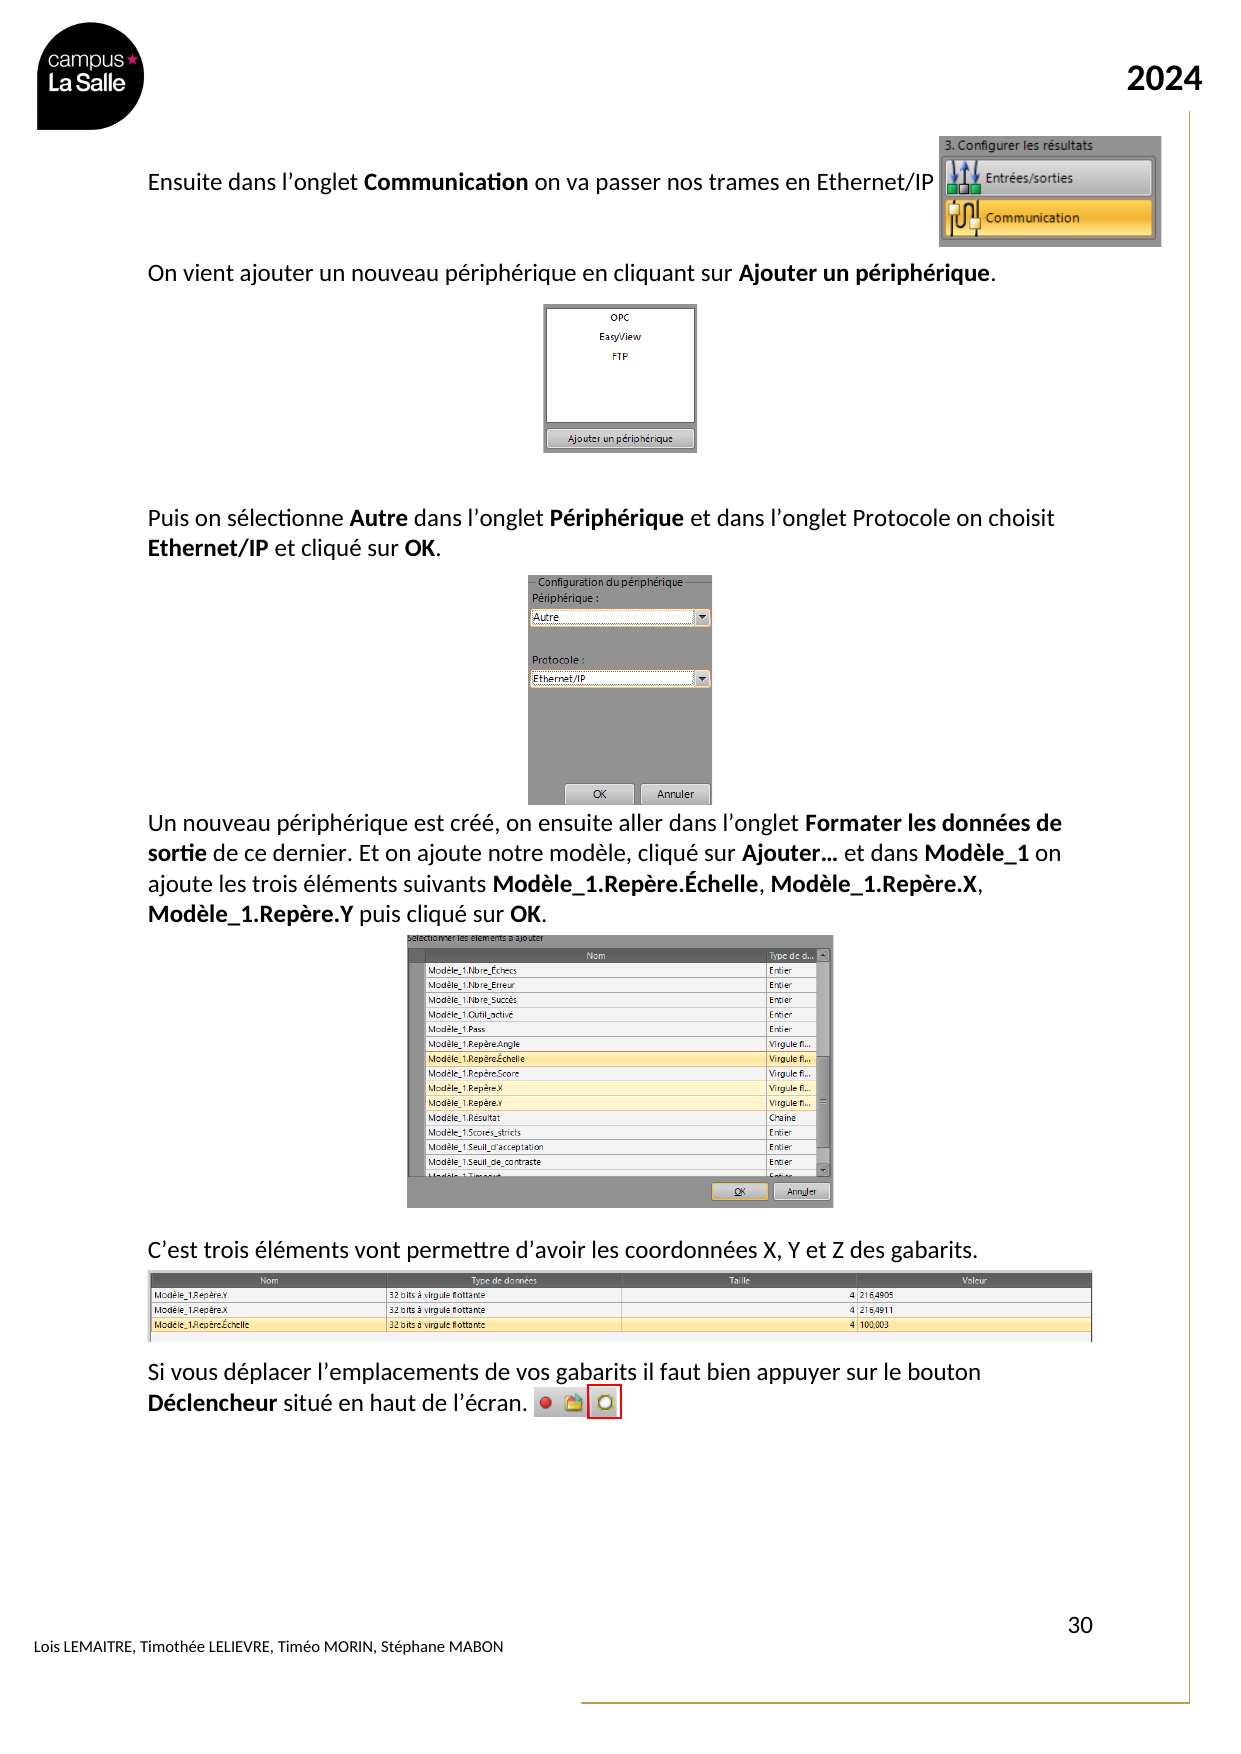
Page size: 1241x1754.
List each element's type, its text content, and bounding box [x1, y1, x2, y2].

text Si vous déplacer l’emplacements de vos gabarits il faut bien appuyer sur le bouton Déclencheur situé en haut de l’écran. [148, 1356, 1093, 1417]
text Un nouveau périphérique est créé, on ensuite aller dans l’onglet Formater les données de sortie de ce dernier. Et on ajoute notre modèle, cliqué sur Ajouter… et dans Modèle_1 on ajoute les trois éléments suivants Modèle_1.Repère.Échelle, Modèle_1.Repère.X, Modèle_1.Repère.Y puis cliqué sur OK. [148, 807, 1093, 929]
picture [147, 1270, 1093, 1342]
picture [31, 18, 149, 135]
text On vient ajouter un nouveau périphérique en cliquant sur Ajouter un périphérique. [148, 257, 1093, 288]
picture [528, 575, 713, 805]
text C’est trois éléments vont permettre d’avoir les coordonnées X, Y et Z des gabarits. [148, 1234, 1093, 1265]
picture [543, 304, 698, 453]
text Ensuite dans l’onglet Communication on va passer nos trames en Ethernet/IP [148, 166, 1093, 196]
picture [939, 136, 1162, 247]
text Puis on sélectionne Autre dans l’onglet Périphérique et dans l’onglet Protocole on choisit Ethernet/IP et cliqué sur OK. [148, 502, 1093, 563]
picture [407, 935, 834, 1208]
